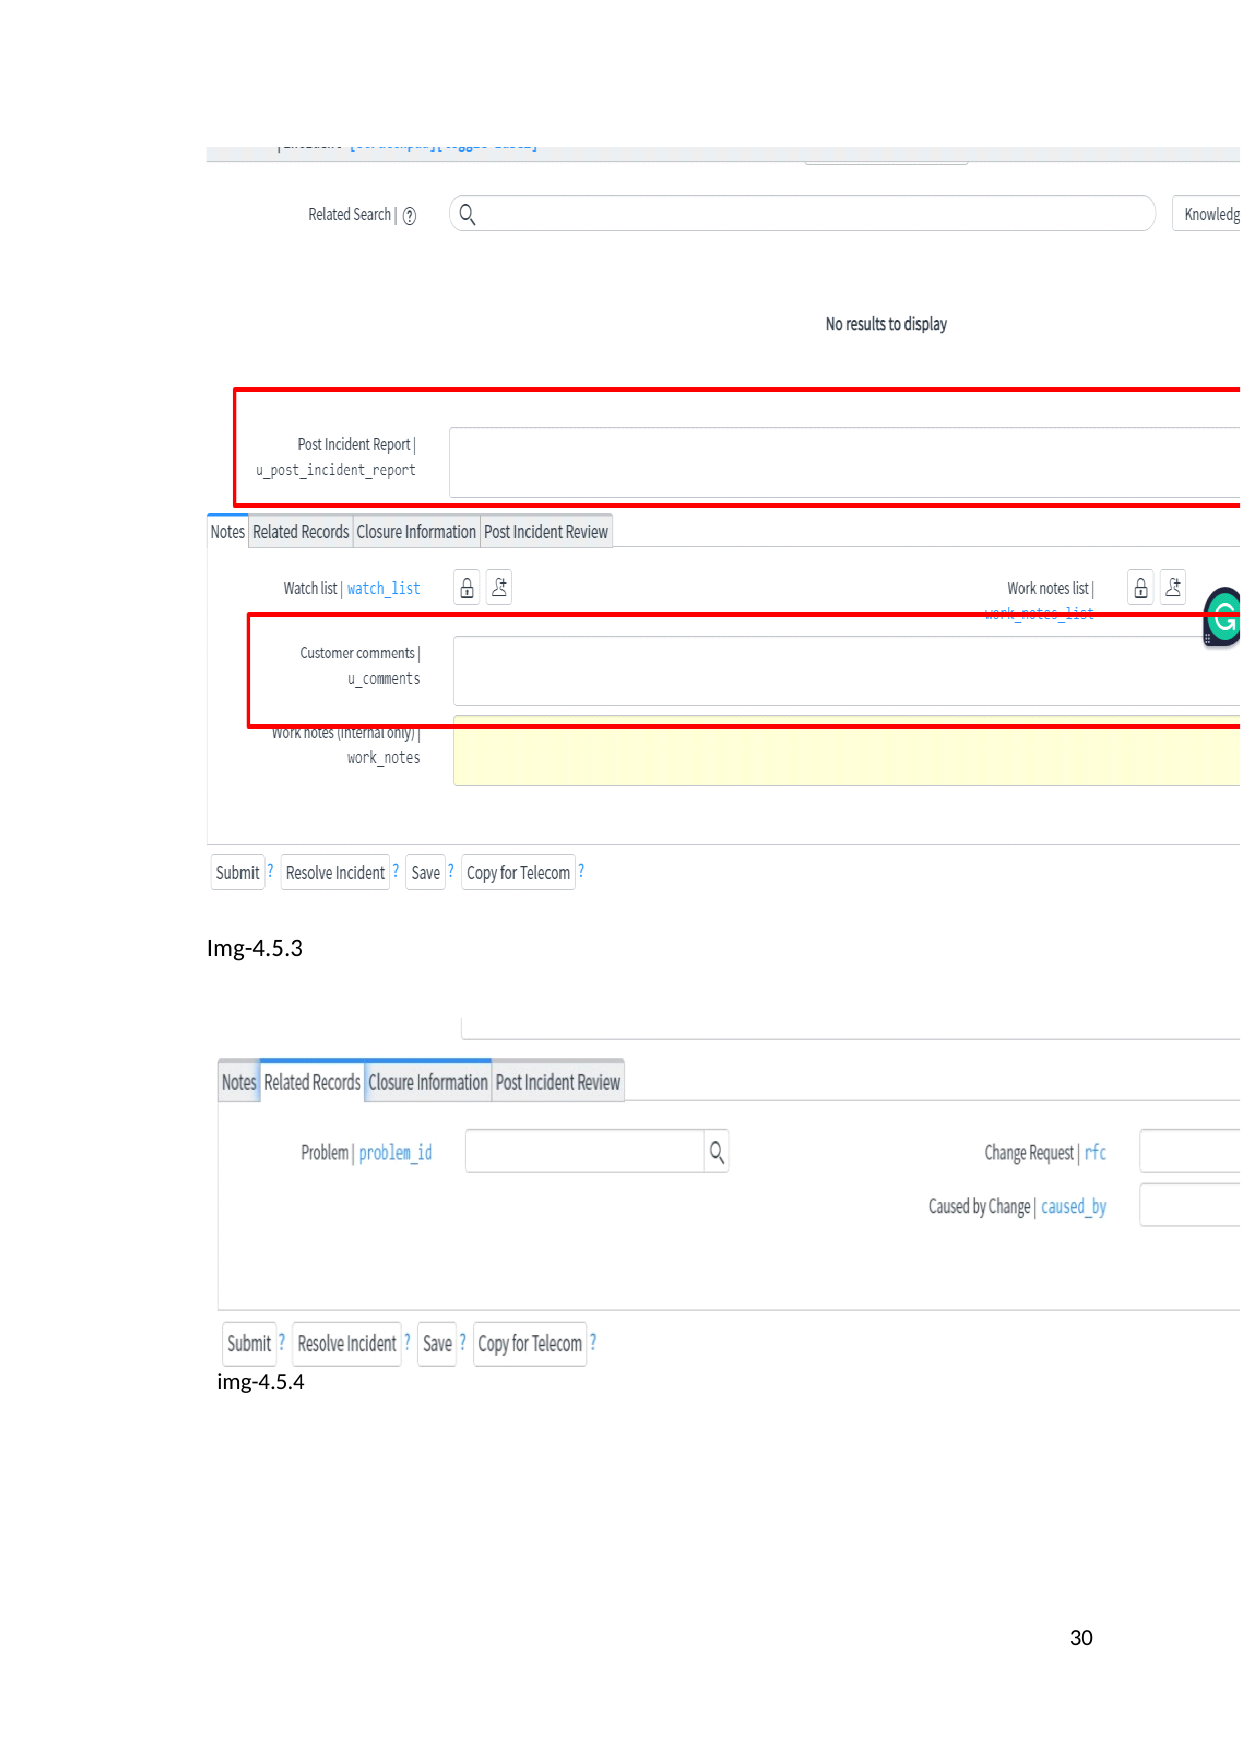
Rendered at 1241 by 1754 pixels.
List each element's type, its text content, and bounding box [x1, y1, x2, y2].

picture [206, 147, 1241, 932]
text img-4.5.4 [217, 1367, 1093, 1395]
picture [217, 1018, 1241, 1367]
text Img-4.5.3 [207, 932, 1093, 962]
